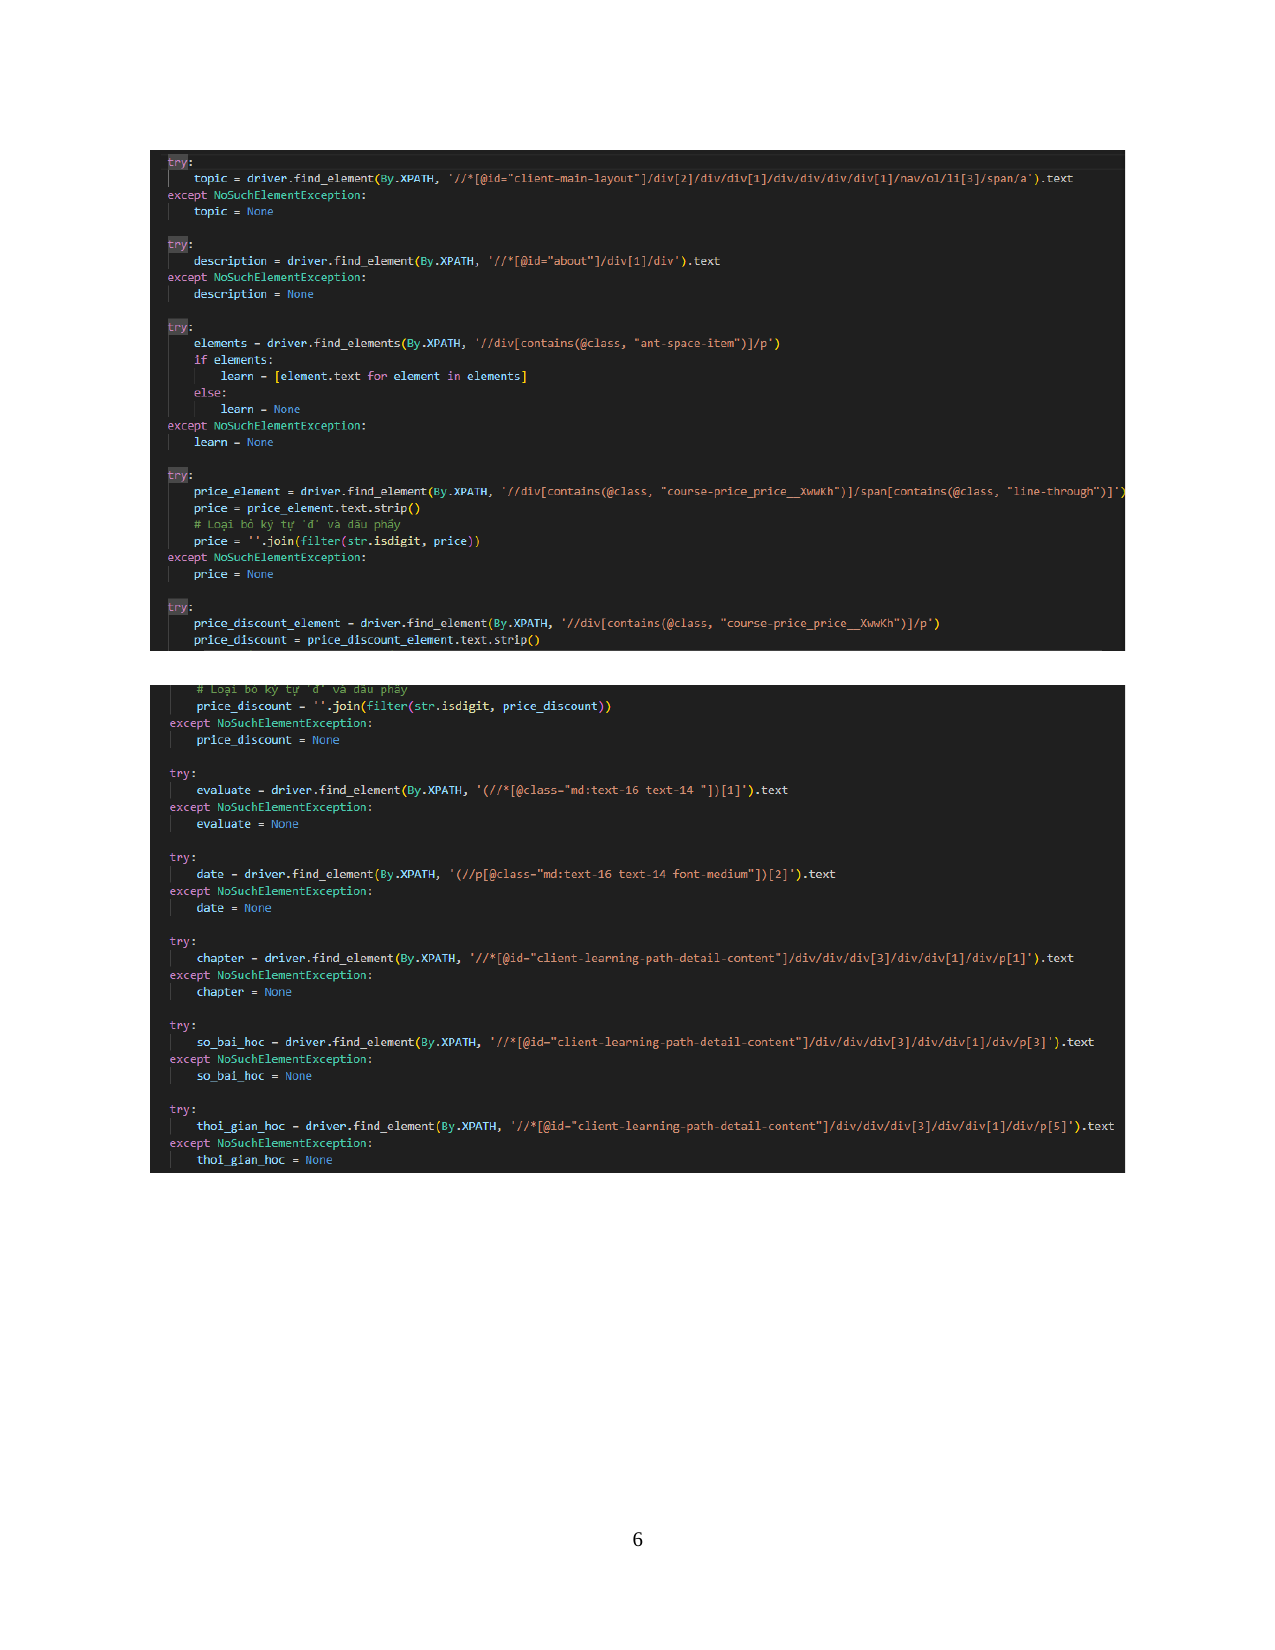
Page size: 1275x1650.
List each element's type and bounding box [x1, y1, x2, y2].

picture [150, 685, 1125, 1173]
picture [150, 150, 1125, 651]
